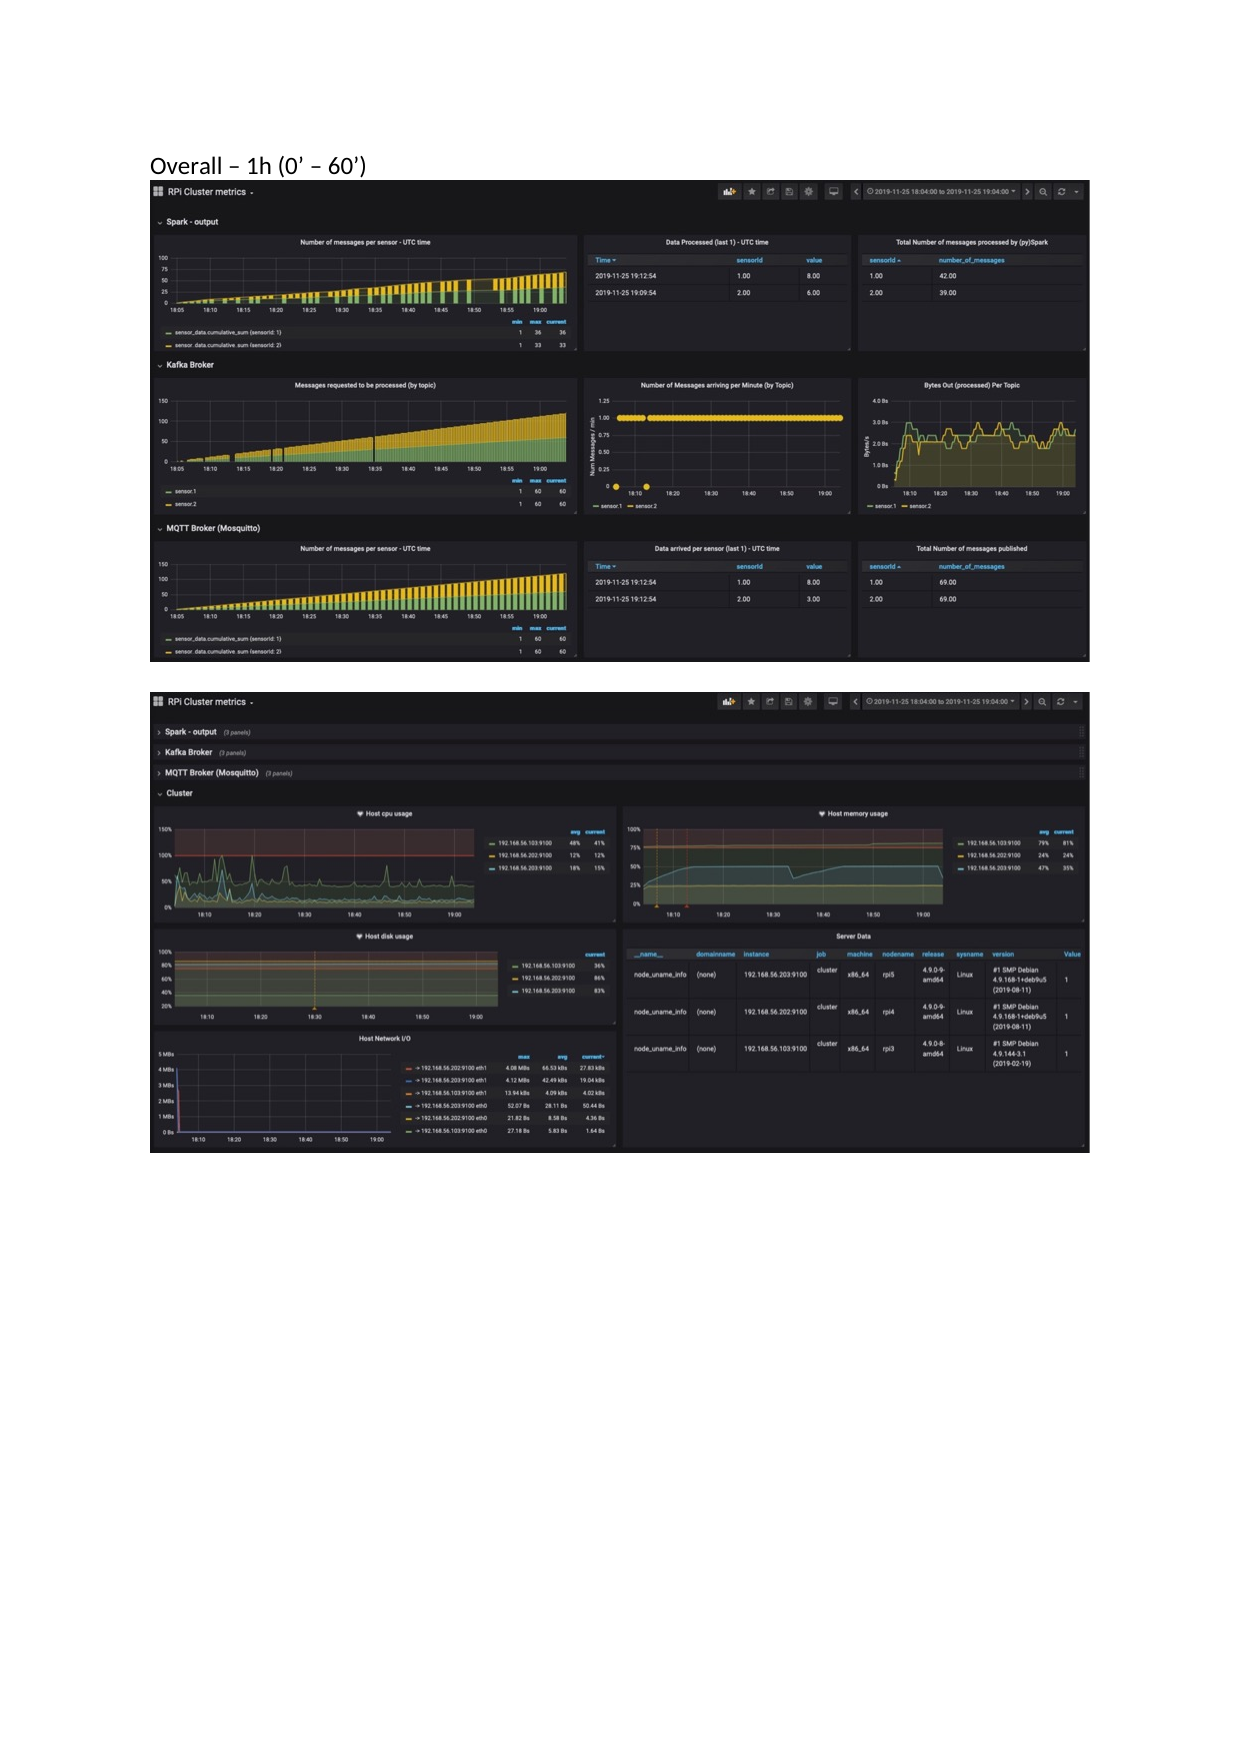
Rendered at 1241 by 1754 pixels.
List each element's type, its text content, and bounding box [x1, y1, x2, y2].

text Overall – 1h (0’ – 60’) [150, 150, 1090, 180]
picture [150, 180, 1090, 662]
picture [150, 692, 1090, 1153]
